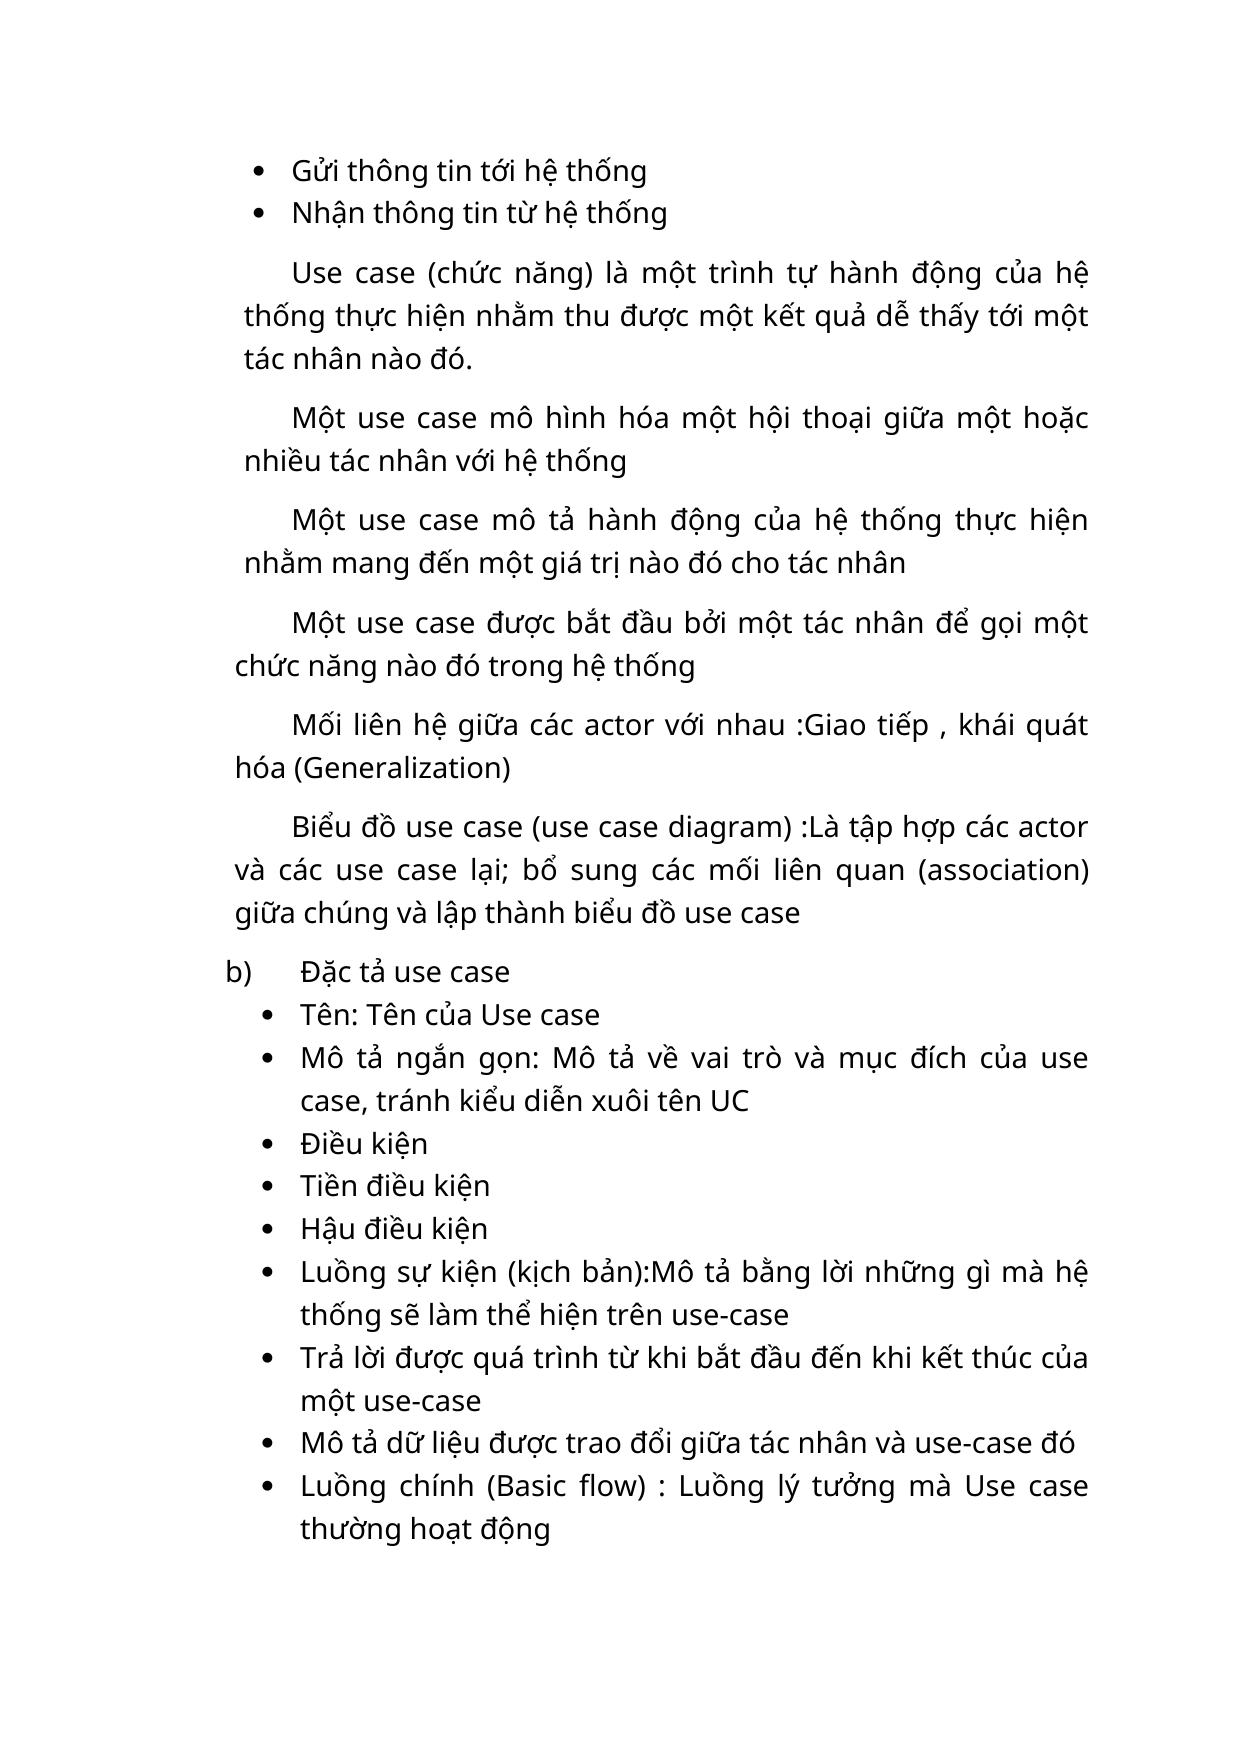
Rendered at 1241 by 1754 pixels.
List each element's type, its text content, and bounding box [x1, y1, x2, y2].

list Tiền điều kiện [262, 1166, 1090, 1205]
text Một use case mô hình hóa một hội thoại giữa một hoặc nhiều tác nhân với hệ thống [244, 397, 1090, 480]
list Điều kiện [262, 1123, 1090, 1163]
text Biểu đồ use case (use case diagram) :Là tập hợp các actor và các use case lại; bổ sung các mối liên quan (association) giữa chúng và lập thành biểu đồ use case [234, 807, 1090, 932]
list Luồng sự kiện (kịch bản):Mô tả bằng lời những gì mà hệ thống sẽ làm thể hiện trên use-case [262, 1251, 1090, 1334]
list Gửi thông tin tới hệ thống [253, 150, 1090, 190]
list Trả lời được quá trình từ khi bắt đầu đến khi kết thúc của một use-case [262, 1337, 1090, 1419]
list Luồng chính (Basic flow) : Luồng lý tưởng mà Use case thường hoạt động [262, 1465, 1090, 1548]
list Hậu điều kiện [262, 1208, 1090, 1248]
list Đặc tả use case [225, 952, 1090, 991]
list Mô tả ngắn gọn: Mô tả về vai trò và mục đích của use case, tránh kiểu diễn xuôi tên UC [262, 1037, 1090, 1120]
list Mô tả dữ liệu được trao đổi giữa tác nhân và use-case đó [262, 1423, 1090, 1462]
text Mối liên hệ giữa các actor với nhau :Giao tiếp , khái quát hóa (Generalization) [234, 704, 1090, 787]
text Một use case mô tả hành động của hệ thống thực hiện nhằm mang đến một giá trị nào đó cho tác nhân [244, 500, 1090, 582]
text Use case (chức năng) là một trình tự hành động của hệ thống thực hiện nhằm thu được một kết quả dễ thấy tới một tác nhân nào đó. [244, 252, 1090, 378]
list Nhận thông tin từ hệ thống [253, 193, 1090, 232]
text Một use case được bắt đầu bởi một tác nhân để gọi một chức năng nào đó trong hệ thống [234, 602, 1090, 684]
list Tên: Tên của Use case [262, 994, 1090, 1034]
